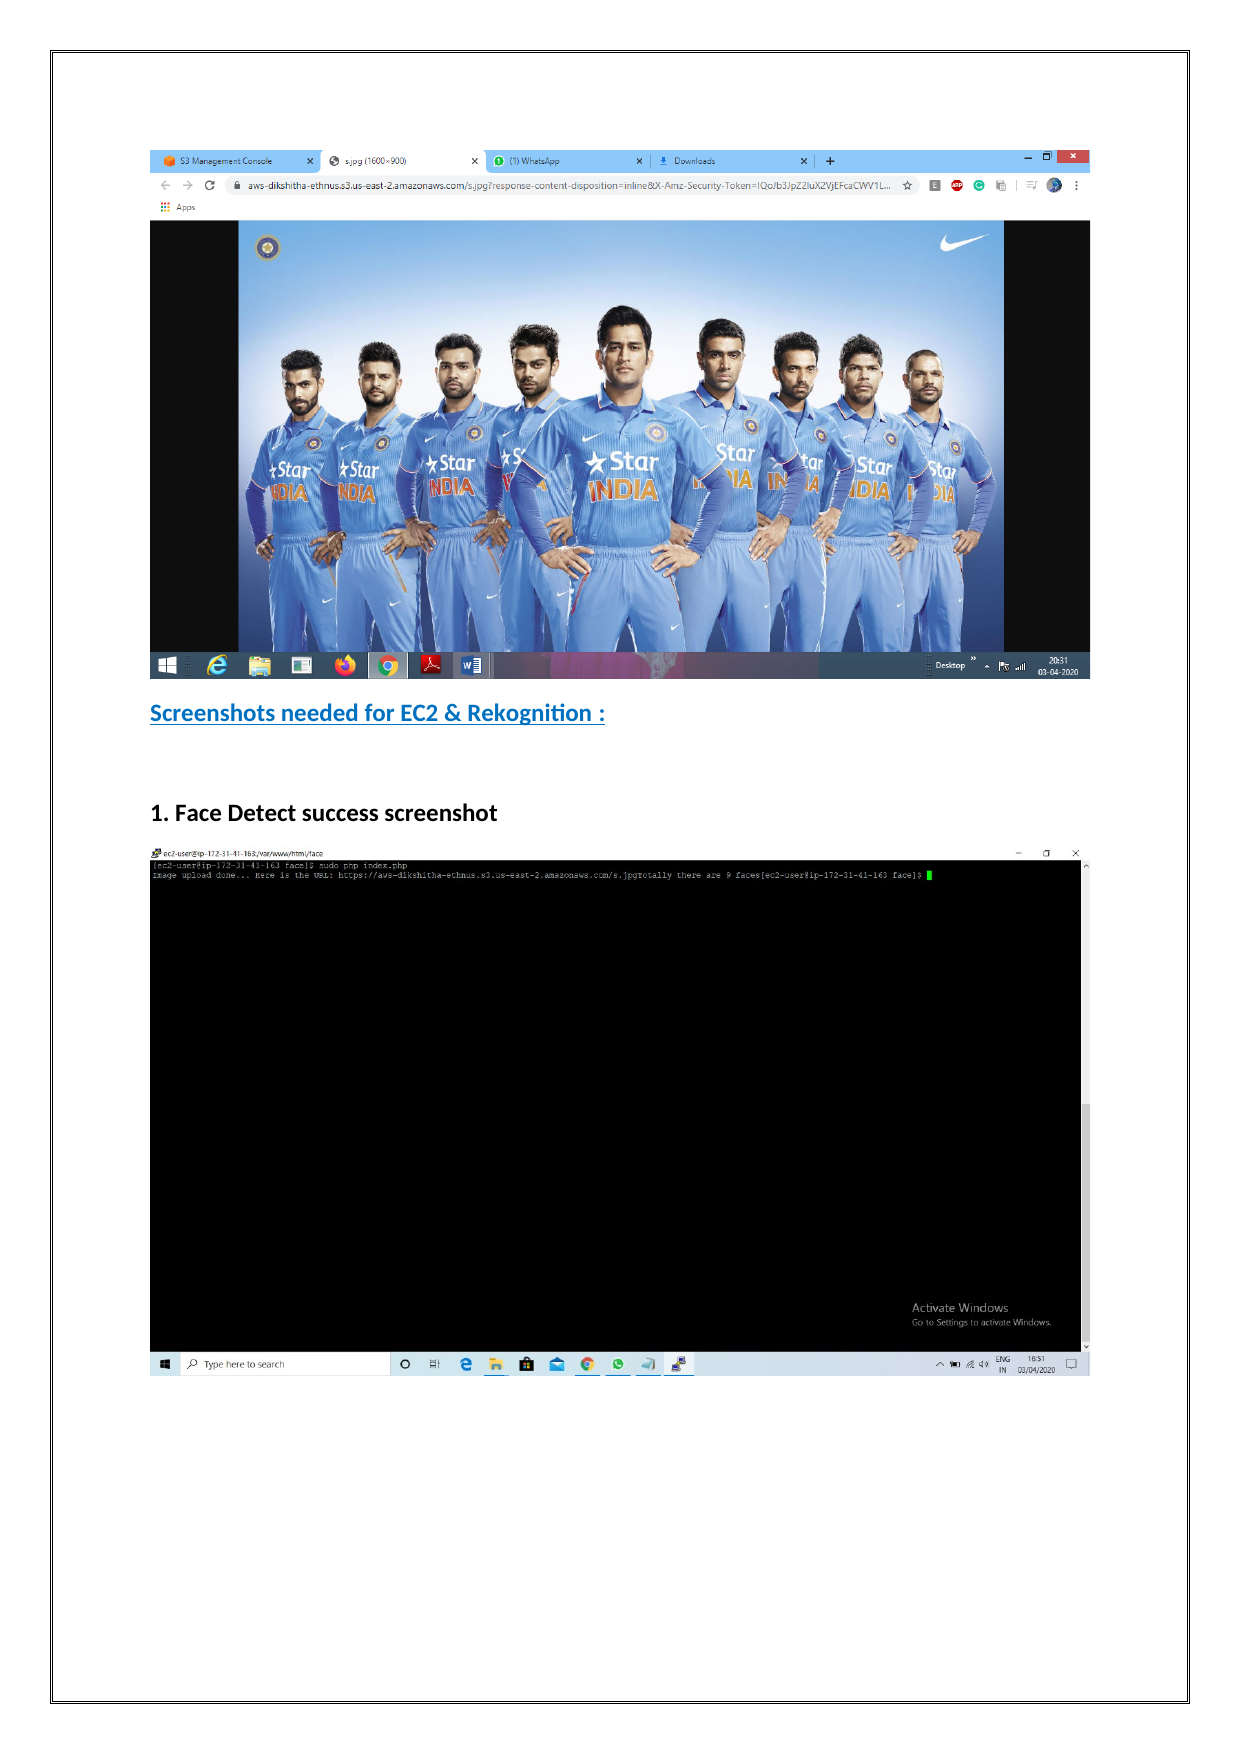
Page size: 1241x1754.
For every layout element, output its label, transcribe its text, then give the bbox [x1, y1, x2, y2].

picture [150, 846, 1091, 1376]
text 1. Face Detect success screenshot [150, 797, 1090, 827]
picture [150, 150, 1091, 679]
text Screenshots needed for EC2 & Rekognition : [150, 697, 1090, 728]
